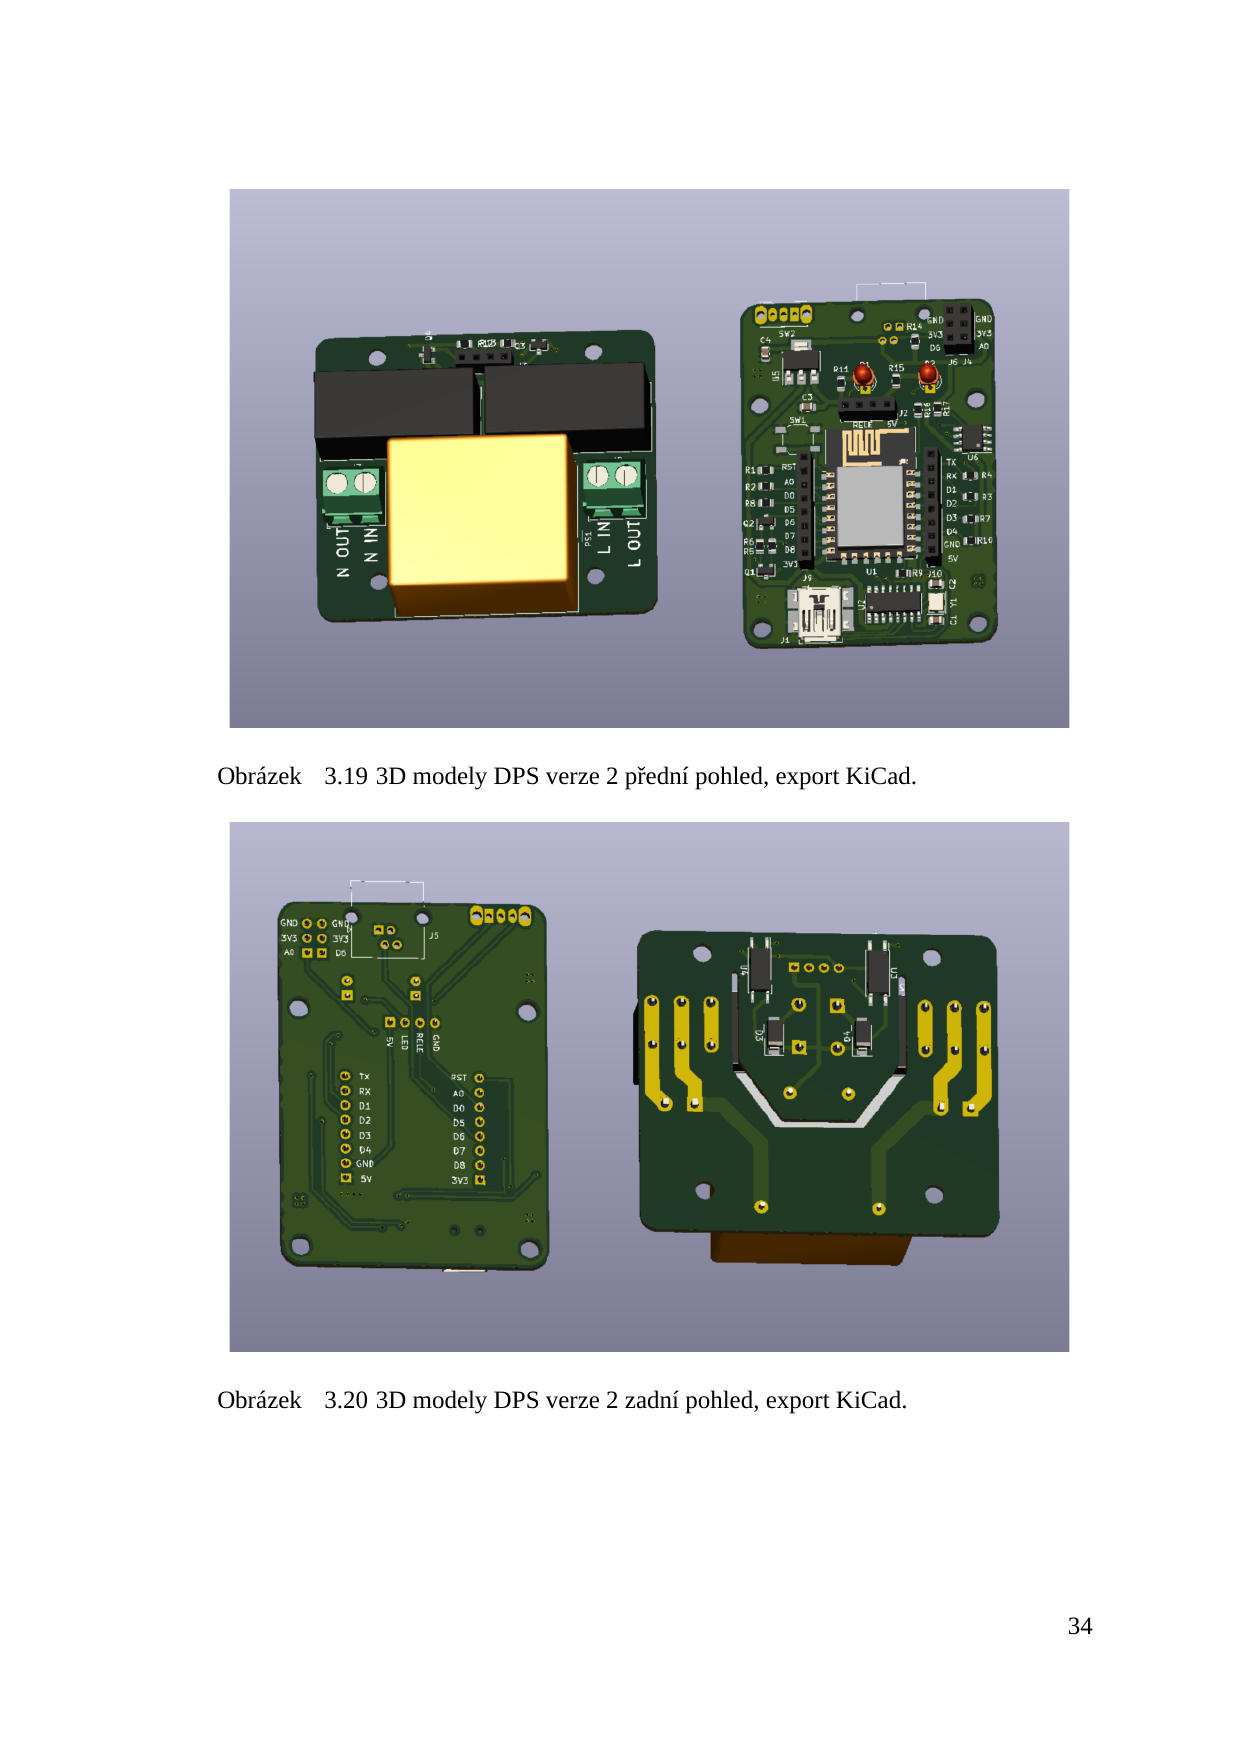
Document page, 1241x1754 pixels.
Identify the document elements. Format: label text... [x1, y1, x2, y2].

picture [229, 822, 1070, 1352]
table_cell Obrázek [207, 748, 313, 810]
table_header [207, 177, 1092, 748]
picture [229, 189, 1070, 728]
table_cell [207, 810, 1092, 1372]
table_cell Obrázek [207, 1373, 313, 1434]
